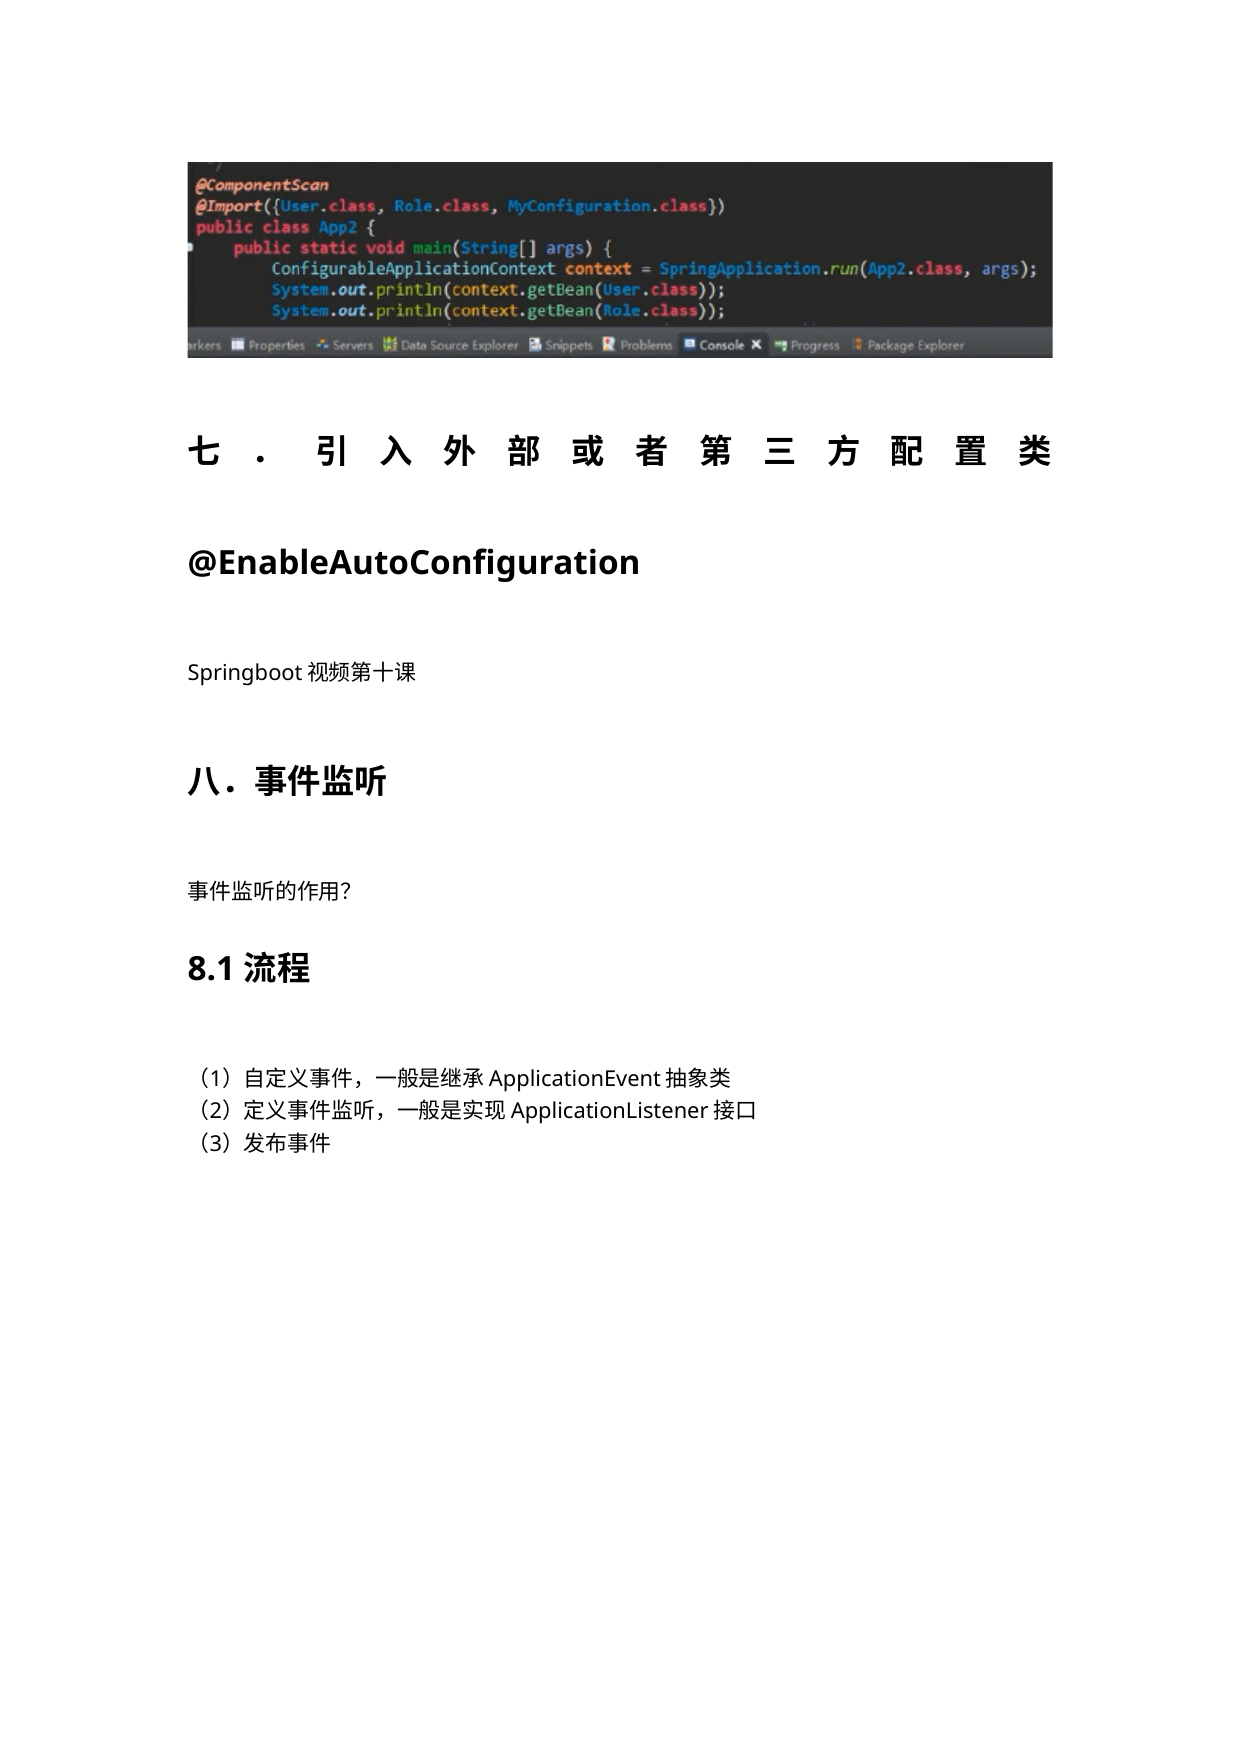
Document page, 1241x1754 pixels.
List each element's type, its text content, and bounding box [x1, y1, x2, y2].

text 事件监听的作用？ [187, 873, 1053, 906]
text Springboot视频第十课 [187, 654, 1053, 687]
text （1）自定义事件，一般是继承ApplicationEvent抽象类 [187, 1060, 1053, 1093]
text （3）发布事件 [187, 1125, 1053, 1158]
subtitle 七．引入外部或者第三方配置类 @EnableAutoConfiguration [187, 417, 1053, 594]
subtitle 八．事件监听 [187, 746, 1053, 811]
subtitle 8.1 流程 [187, 933, 1053, 998]
picture [187, 162, 1053, 358]
text （2）定义事件监听，一般是实现ApplicationListener接口 [187, 1093, 1053, 1125]
